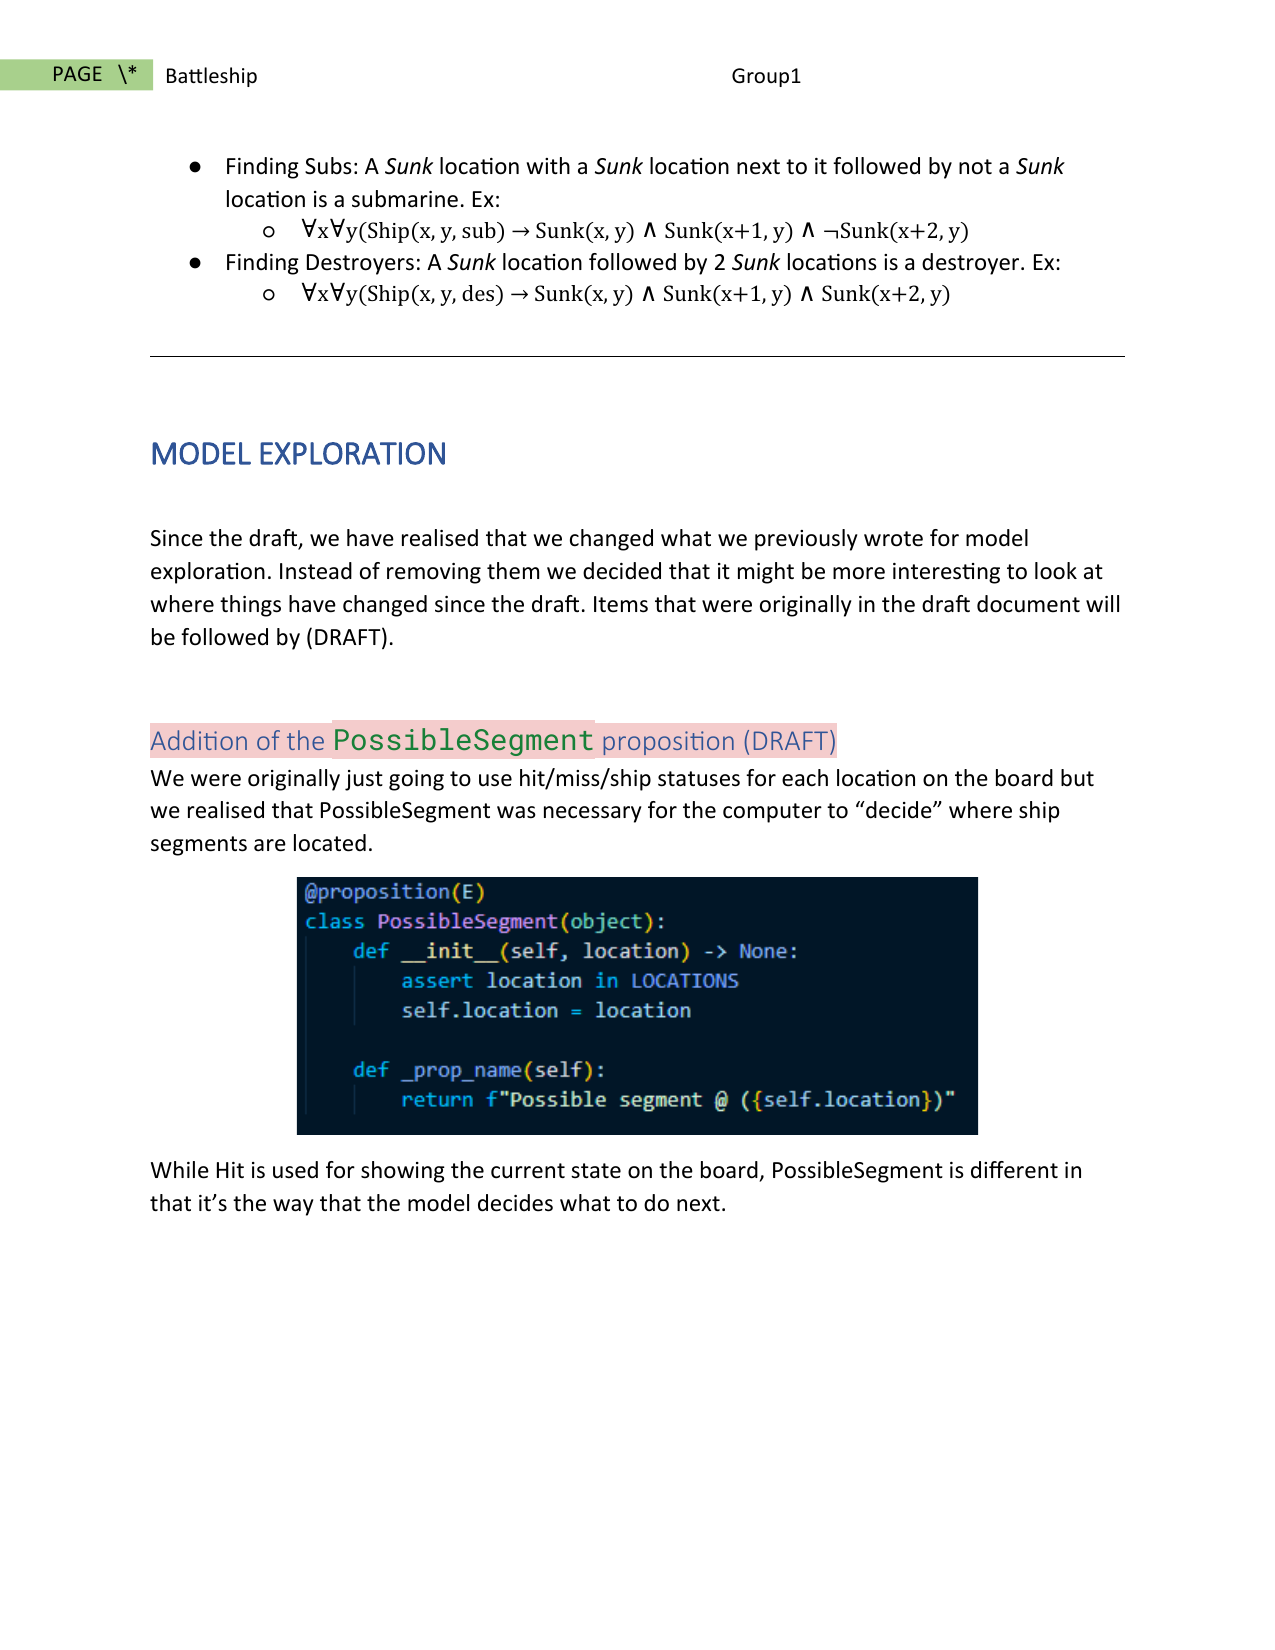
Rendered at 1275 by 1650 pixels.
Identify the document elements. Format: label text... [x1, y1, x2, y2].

list Finding Destroyers: A Sunk location followed by 2 Sunk locations is a destroyer. Ex: [187, 246, 1125, 277]
list xy(Ship(x, y, des) → Sunk(x, y) Sunk(x+1, y) Sunk(x+2, y) [262, 279, 1125, 307]
text Since the draft, we have realised that we changed what we previously wrote for model exploration. Instead of removing them we decided that it might be more interesting to look at where things have changed since the draft. Items that were originally in the draft document will be followed by (DRAFT). [150, 522, 1125, 652]
text While Hit is used for showing the current state on the board, PossibleSegment is different in that it’s the way that the model decides what to do next. [150, 1154, 1125, 1217]
text We were originally just going to use hit/miss/ship statuses for each location on the board but we realised that PossibleSegment was necessary for the computer to “decide” where ship segments are located. [150, 762, 1125, 858]
subtitle MODEL EXPLORATION [150, 432, 1125, 472]
subtitle Addition of the PossibleSegment proposition (DRAFT) [595, 720, 1125, 759]
list xy(Ship(x, y, sub) → Sunk(x, y) Sunk(x+1, y) ¬Sunk(x+2, y) [262, 216, 1125, 244]
list Finding Subs: A Sunk location with a Sunk location next to it followed by not a Sunk location is a submarine. Ex: [187, 150, 1125, 213]
picture [296, 877, 979, 1135]
